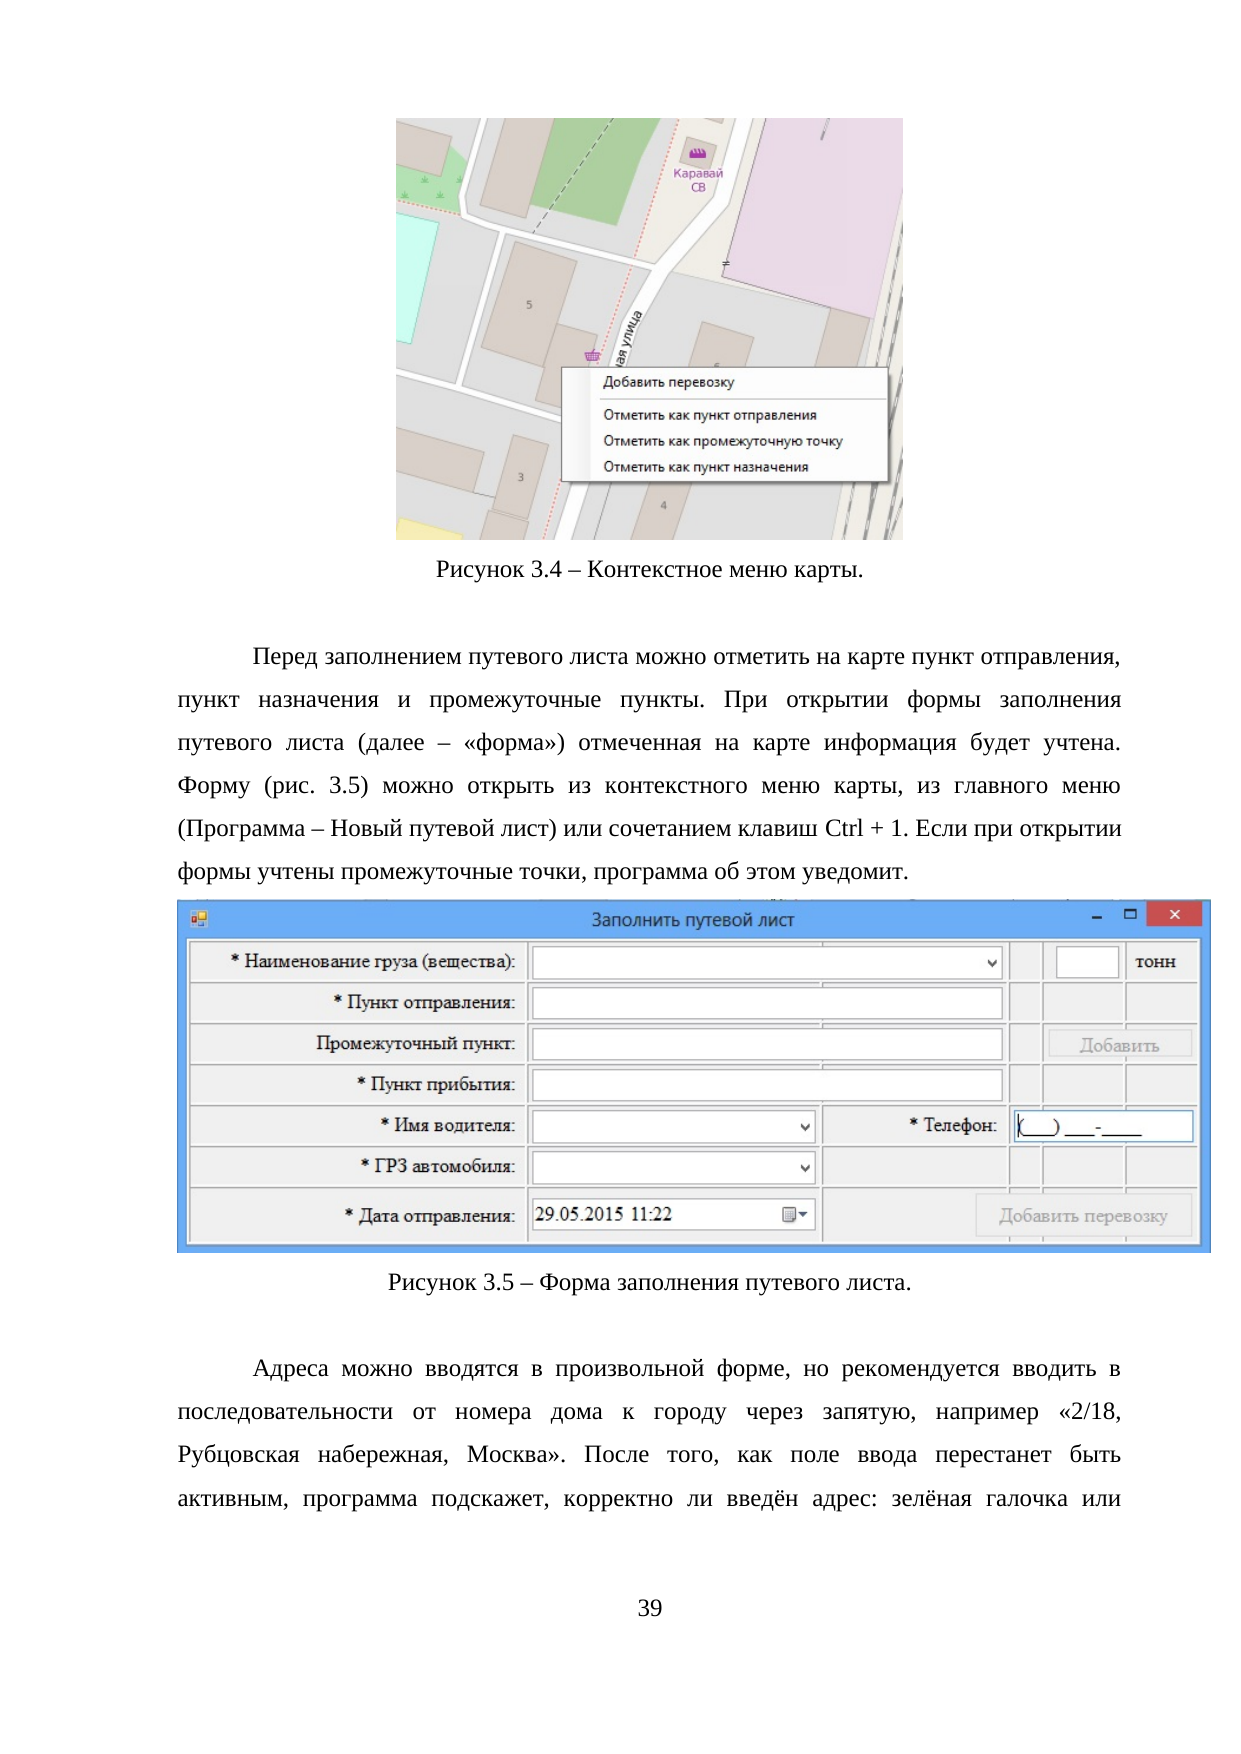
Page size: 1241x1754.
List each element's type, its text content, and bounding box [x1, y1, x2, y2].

list Рисунок 3.5 – Форма заполнения путевого листа. [177, 1267, 1122, 1296]
list Рисунок 3.4 – Контекстное меню карты. [177, 554, 1122, 583]
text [177, 1353, 1122, 1511]
picture [396, 118, 903, 540]
text Перед заполнением путевого листа можно отметить на карте пункт отправления, пункт назначения и промежуточные пункты. При открытии формы заполнения путевого листа (далее – «форма») отмеченная на карте информация будет учтена. Форму (рис. 3.5) можно открыть из контекстного меню карты, из главного меню (Программа – Новый путевой лист) или сочетанием клавиш Ctrl + 1. Если при открытии формы учтены промежуточные точки, программа об этом уведомит. [177, 641, 1122, 885]
picture [177, 899, 1211, 1253]
